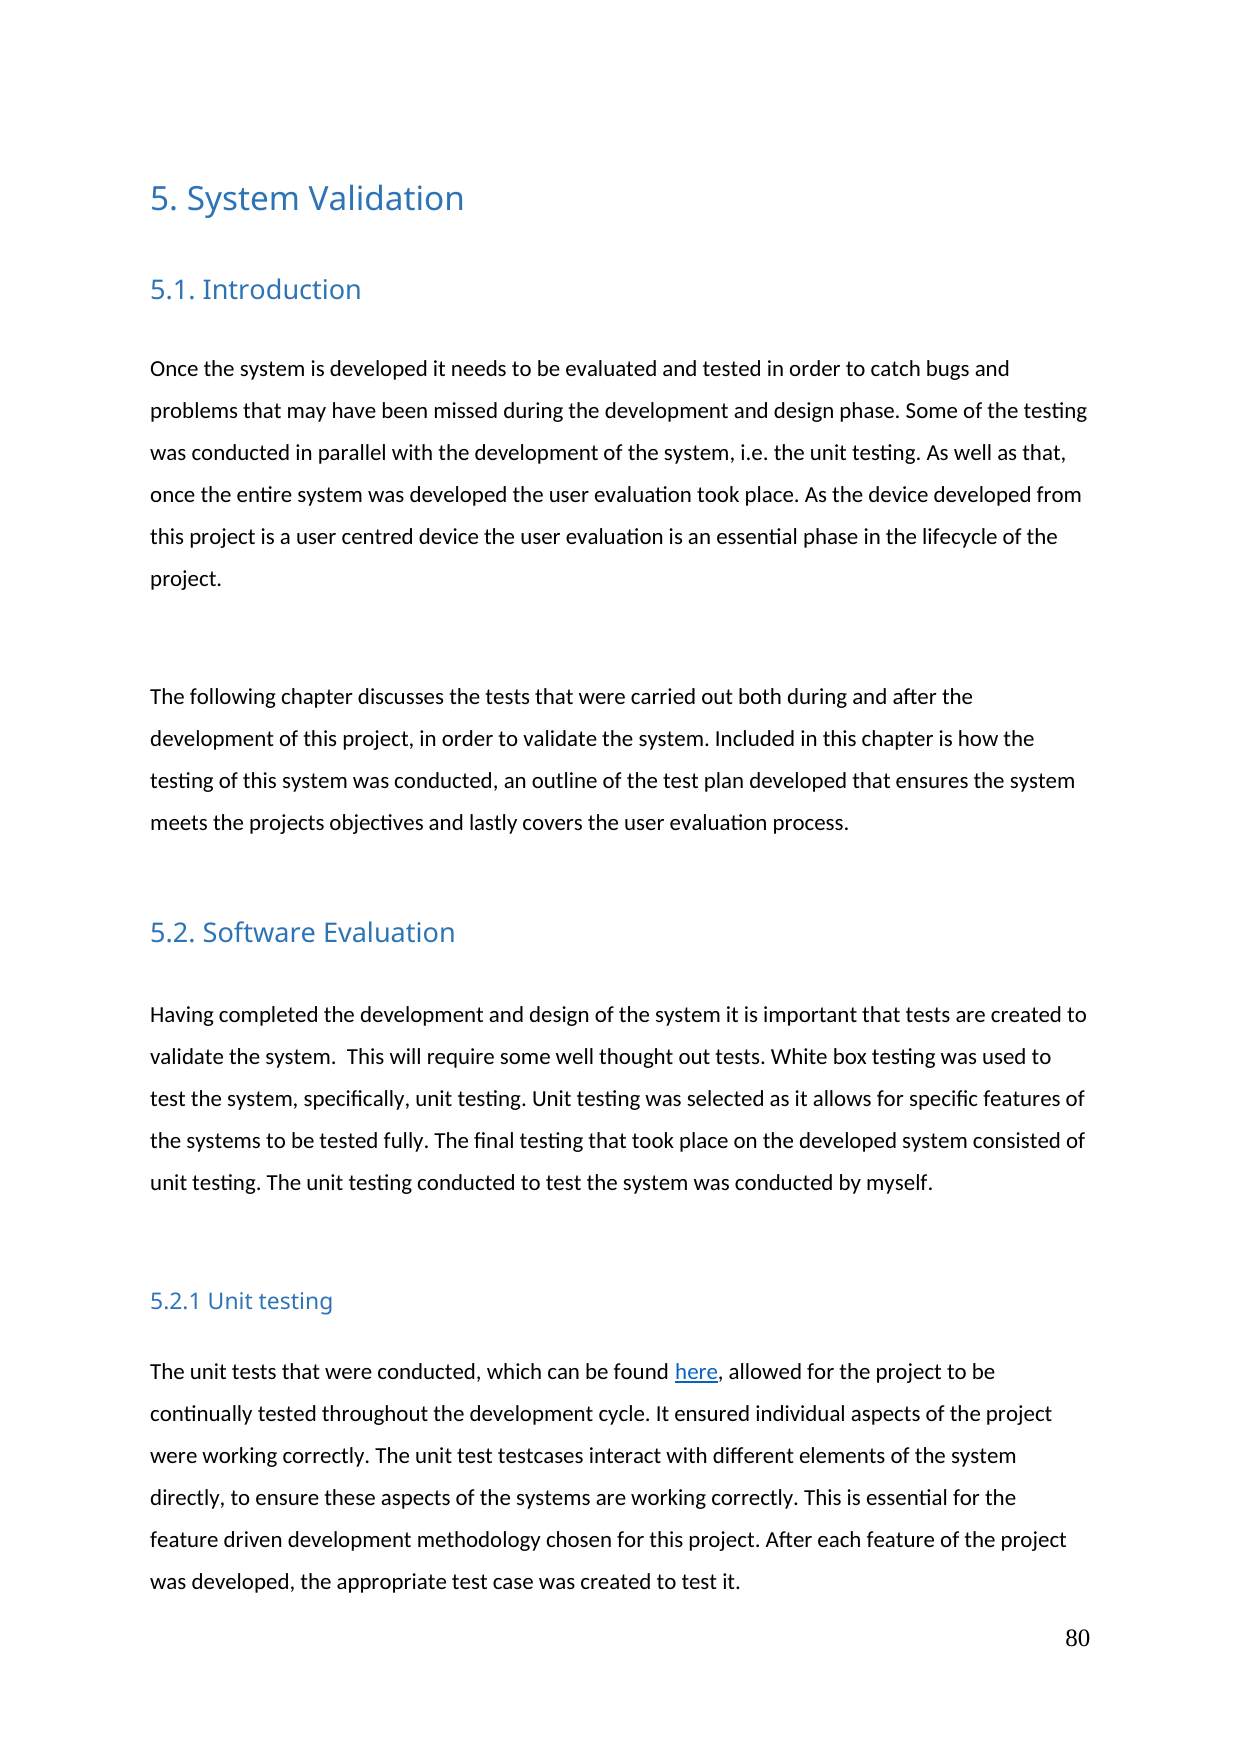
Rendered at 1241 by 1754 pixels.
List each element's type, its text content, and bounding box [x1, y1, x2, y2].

subtitle 5.2. Software Evaluation [150, 913, 1090, 950]
text The following chapter discusses the tests that were carried out both during and after the development of this project, in order to validate the system. Included in this chapter is how the testing of this system was conducted, an outline of the test plan developed that ensures the system meets the projects objectives and lastly covers the user evaluation process. [150, 682, 1090, 836]
text Having completed the development and design of the system it is important that tests are created to validate the system. This will require some well thought out tests. White box testing was used to test the system, specifically, unit testing. Unit testing was selected as it allows for specific features of the systems to be tested fully. The final testing that took place on the developed system consisted of unit testing. The unit testing conducted to test the system was conducted by myself. [150, 1000, 1090, 1196]
text Once the system is developed it needs to be evaluated and tested in order to catch bugs and problems that may have been missed during the development and design phase. Some of the testing was conducted in parallel with the development of the system, i.e. the unit testing. As well as that, once the entire system was developed the user evaluation took place. As the device developed from this project is a user centred device the user evaluation is an essential phase in the lifecycle of the project. [150, 354, 1090, 592]
subtitle 5.1. Introduction [150, 271, 1090, 308]
subtitle 5. System Validation [150, 175, 1090, 220]
text The unit tests that were conducted, which can be found here, allowed for the project to be continually tested throughout the development cycle. It ensured individual aspects of the project were working correctly. The unit test testcases interact with different elements of the system directly, to ensure these aspects of the systems are working correctly. This is essential for the feature driven development methodology chosen for this project. After each feature of the project was developed, the appropriate test case was created to test it. [150, 1357, 1090, 1595]
subtitle 5.2.1 Unit testing [150, 1285, 1090, 1316]
